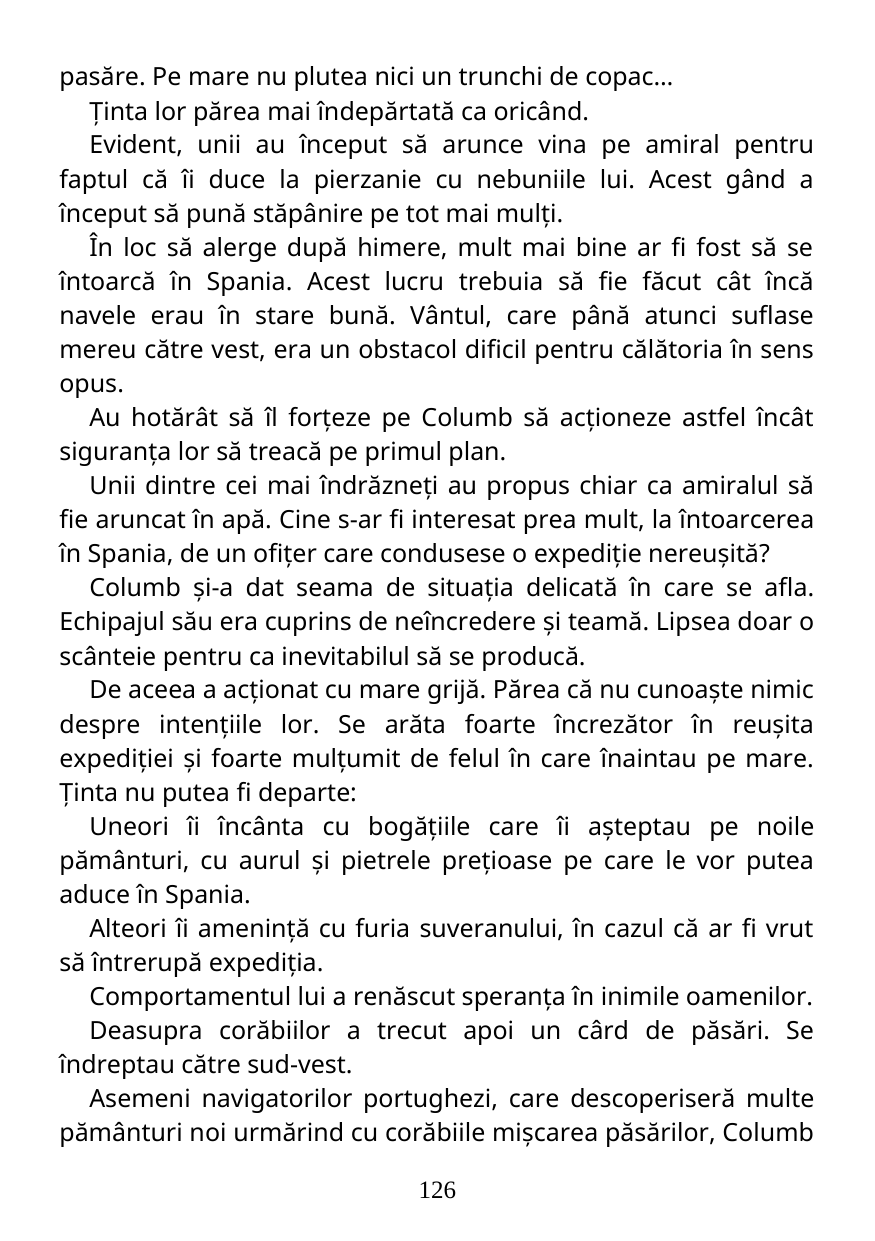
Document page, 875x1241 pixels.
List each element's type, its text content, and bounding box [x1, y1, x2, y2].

text De aceea a acţionat cu mare grijă. Părea că nu cunoaşte nimic despre intenţiile lor. Se arăta foarte încrezător în reuşita expediţiei şi foarte mulţumit de felul în care înaintau pe mare. Ţinta nu putea fi departe: [59, 672, 815, 808]
text În loc să alerge după himere, mult mai bine ar fi fost să se întoarcă în Spania. Acest lucru trebuia să fie făcut cât încă navele erau în stare bună. Vântul, care până atunci suflase mereu către vest, era un obstacol dificil pentru călătoria în sens opus. [59, 229, 815, 400]
text Unii dintre cei mai îndrăzneţi au propus chiar ca amiralul să fie aruncat în apă. Cine s-ar fi interesat prea mult, la întoarcerea în Spania, de un ofiţer care condusese o expediţie nereuşită? [59, 468, 815, 570]
text Comportamentul lui a renăscut speranţa în inimile oamenilor. [59, 979, 815, 1013]
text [59, 59, 815, 93]
text Uneori îi încânta cu bogăţiile care îi aşteptau pe noile pământuri, cu aurul şi pietrele preţioase pe care le vor putea aduce în Spania. [59, 808, 815, 911]
text Evident, unii au început să arunce vina pe amiral pentru faptul că îi duce la pierzanie cu nebuniile lui. Acest gând a început să pună stăpânire pe tot mai mulţi. [59, 127, 815, 229]
text Au hotărât să îl forţeze pe Columb să acţioneze astfel încât siguranţa lor să treacă pe primul plan. [59, 400, 815, 468]
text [59, 1081, 815, 1149]
text Alteori îi ameninţă cu furia suveranului, în cazul că ar fi vrut să întrerupă expediţia. [59, 911, 815, 979]
text Columb şi-a dat seama de situaţia delicată în care se afla. Echipajul său era cuprins de neîncredere şi teamă. Lipsea doar o scânteie pentru ca inevitabilul să se producă. [59, 570, 815, 672]
text Deasupra corăbiilor a trecut apoi un cârd de păsări. Se îndreptau către sud-vest. [59, 1013, 815, 1081]
text Ţinta lor părea mai îndepărtată ca oricând. [59, 93, 815, 127]
